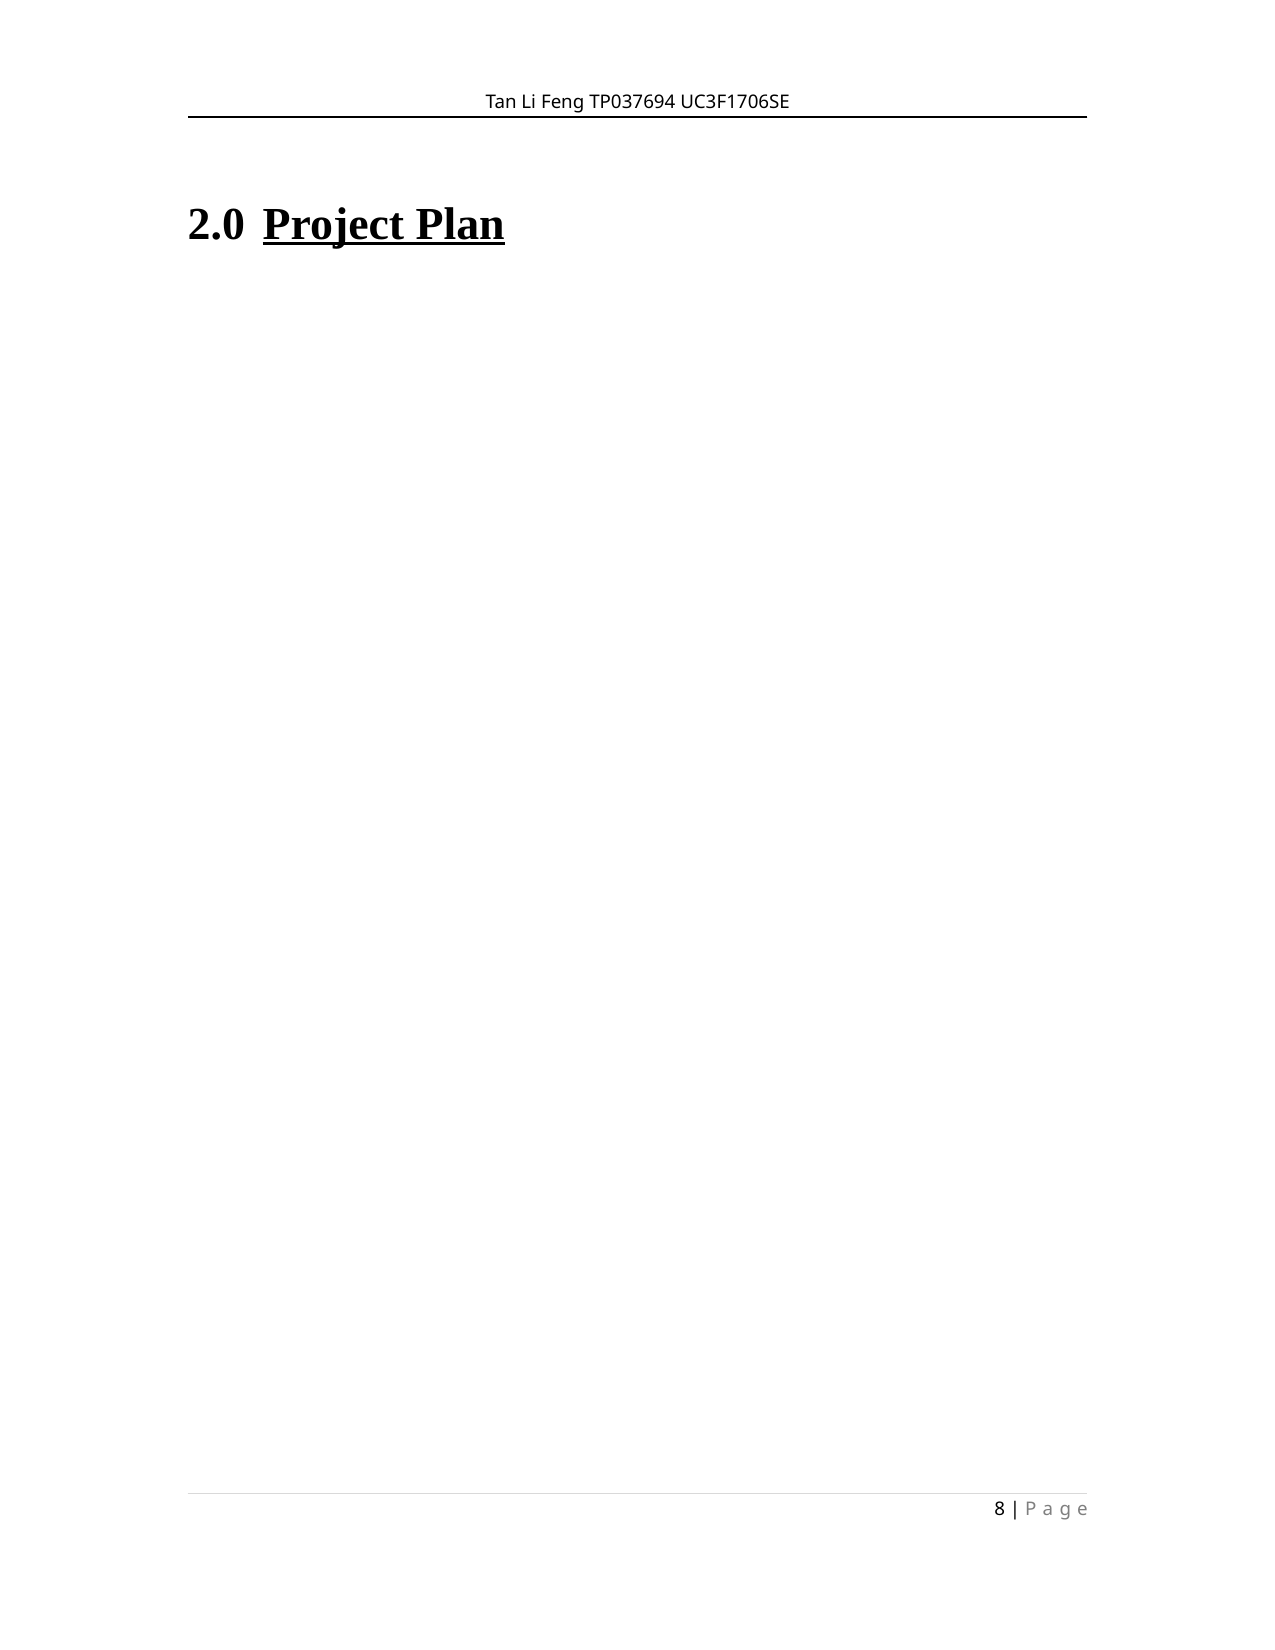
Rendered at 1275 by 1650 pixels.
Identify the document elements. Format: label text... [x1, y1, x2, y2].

subtitle Project Plan [187, 190, 1087, 255]
